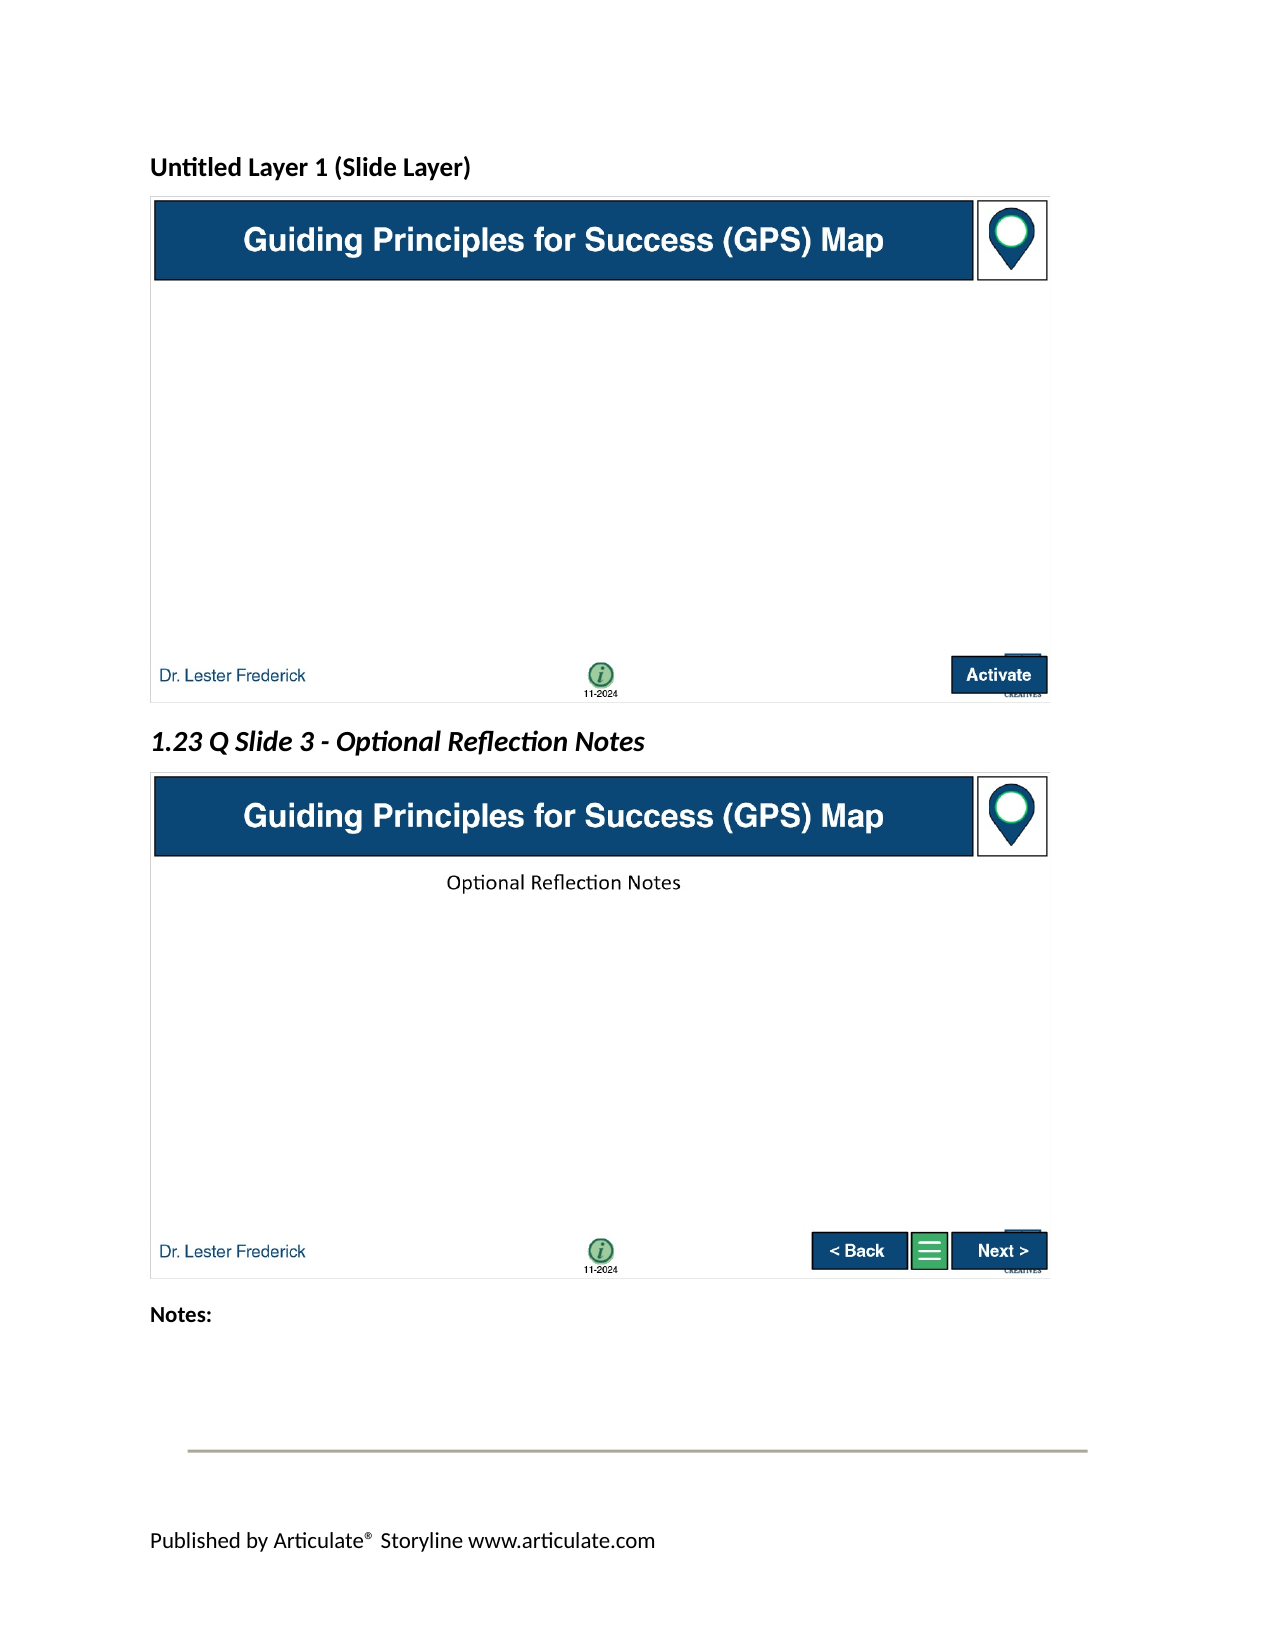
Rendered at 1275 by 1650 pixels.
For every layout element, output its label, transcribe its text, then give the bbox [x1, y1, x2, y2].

text Notes: [150, 1300, 1125, 1328]
subtitle 1.23 Q Slide 3 - Optional Reflection Notes [150, 723, 1125, 759]
subtitle Untitled Layer 1 (Slide Layer) [150, 150, 1125, 183]
